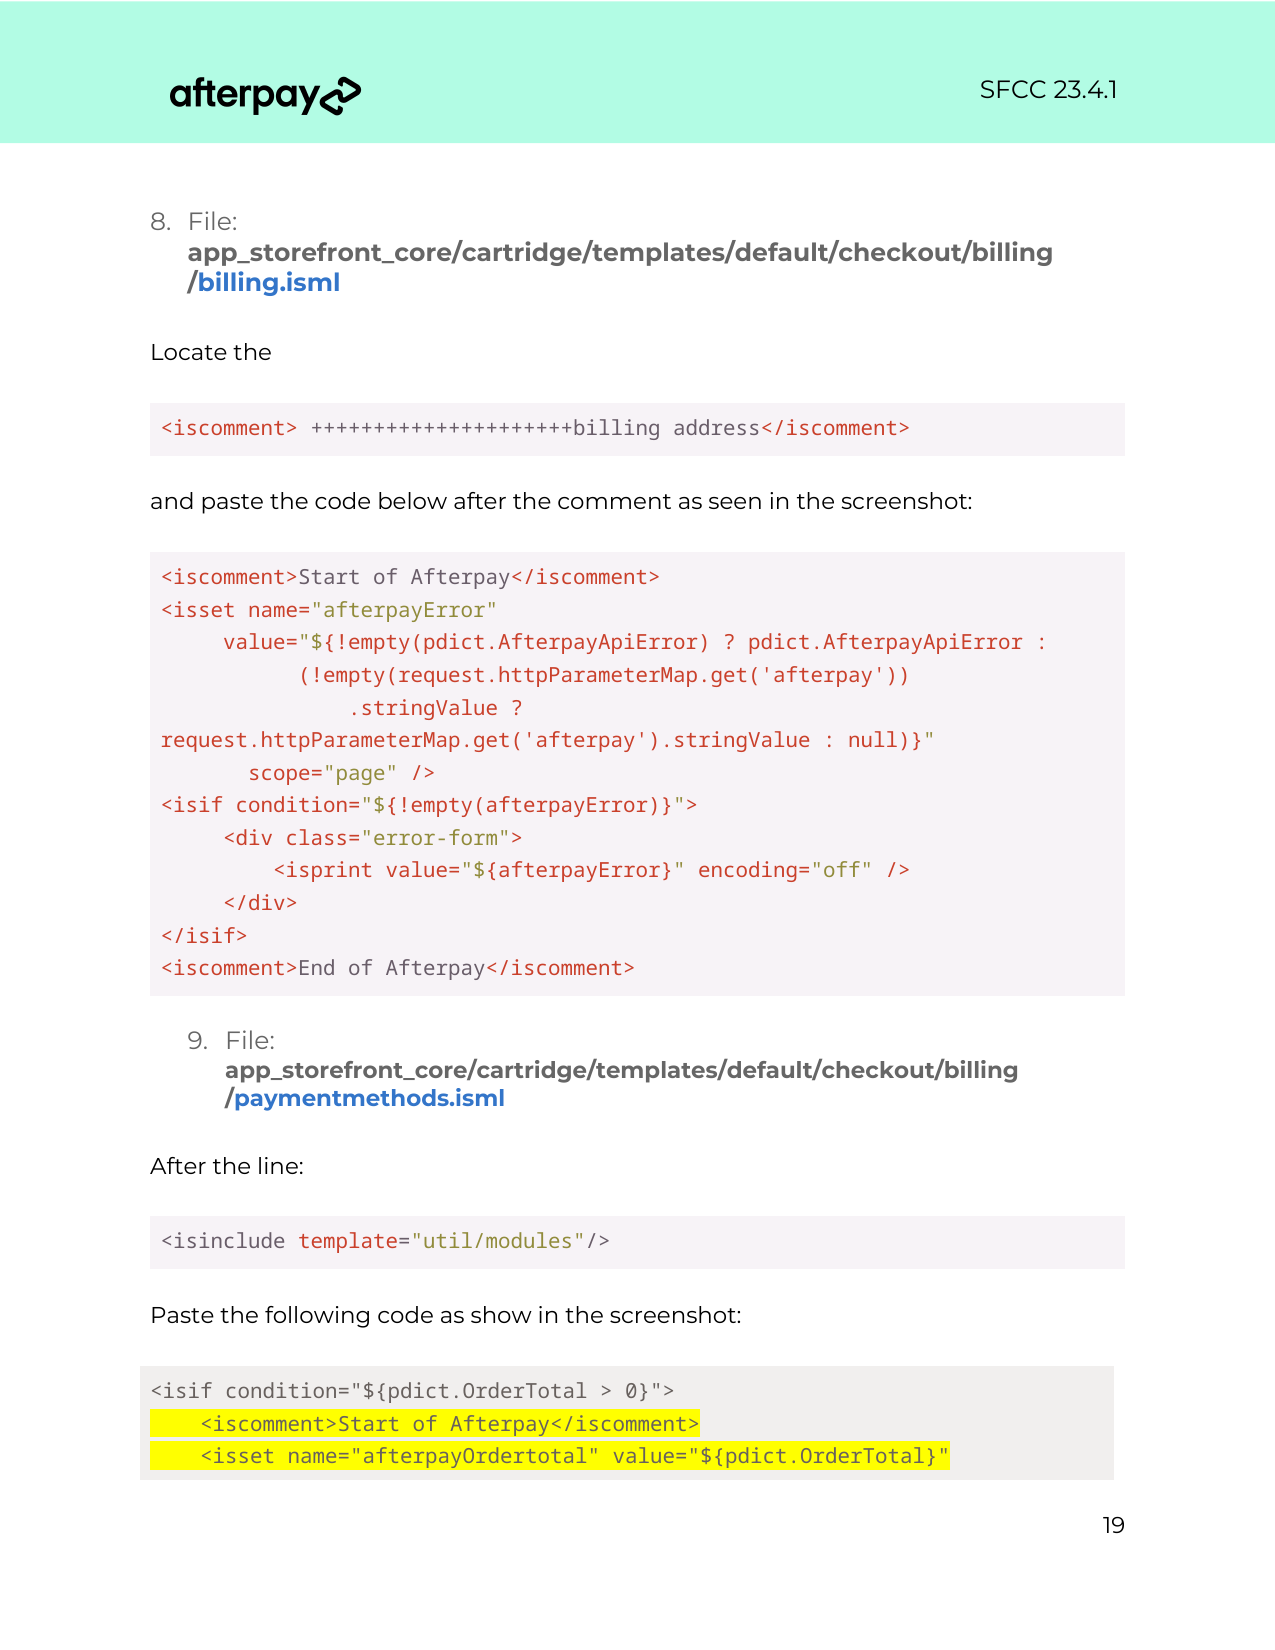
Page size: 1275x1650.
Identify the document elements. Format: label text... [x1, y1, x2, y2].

text Locate the [150, 338, 1125, 366]
text Paste the following code as show in the screenshot: [150, 1301, 1125, 1329]
table_header <iscomment> +++++++++++++++++++++billing address</iscomment> [150, 403, 1125, 456]
text and paste the code below after the comment as seen in the screenshot: [150, 488, 1125, 516]
text After the line: [150, 1152, 1125, 1180]
table_header <isinclude template="util/modules"/> [150, 1216, 1125, 1269]
table_header <iscomment>Start of Afterpay</iscomment> <isset name="afterpayError" value="${!empty(pdict.AfterpayApiError) ? pdict.AfterpayApiError : (!empty(request.httpParameterMap.get('afterpay')) .stringValue ? request.httpParameterMap.get('afterpay').stringValue : null)}" scope="page" /> <isif condition="${!empty(afterpayError)}"> <div class="error-form"> <isprint value="${afterpayError}" encoding="off" /> </div> </isif> <iscomment>End of Afterpay</iscomment> [150, 552, 1125, 996]
subtitle File: app_storefront_core/cartridge/templates/default/checkout/billing/billing.isml [150, 206, 1125, 298]
subtitle File: app_storefront_core/cartridge/templates/default/checkout/billing/paymentmethods.isml [187, 1025, 1125, 1112]
picture [134, 48, 397, 144]
